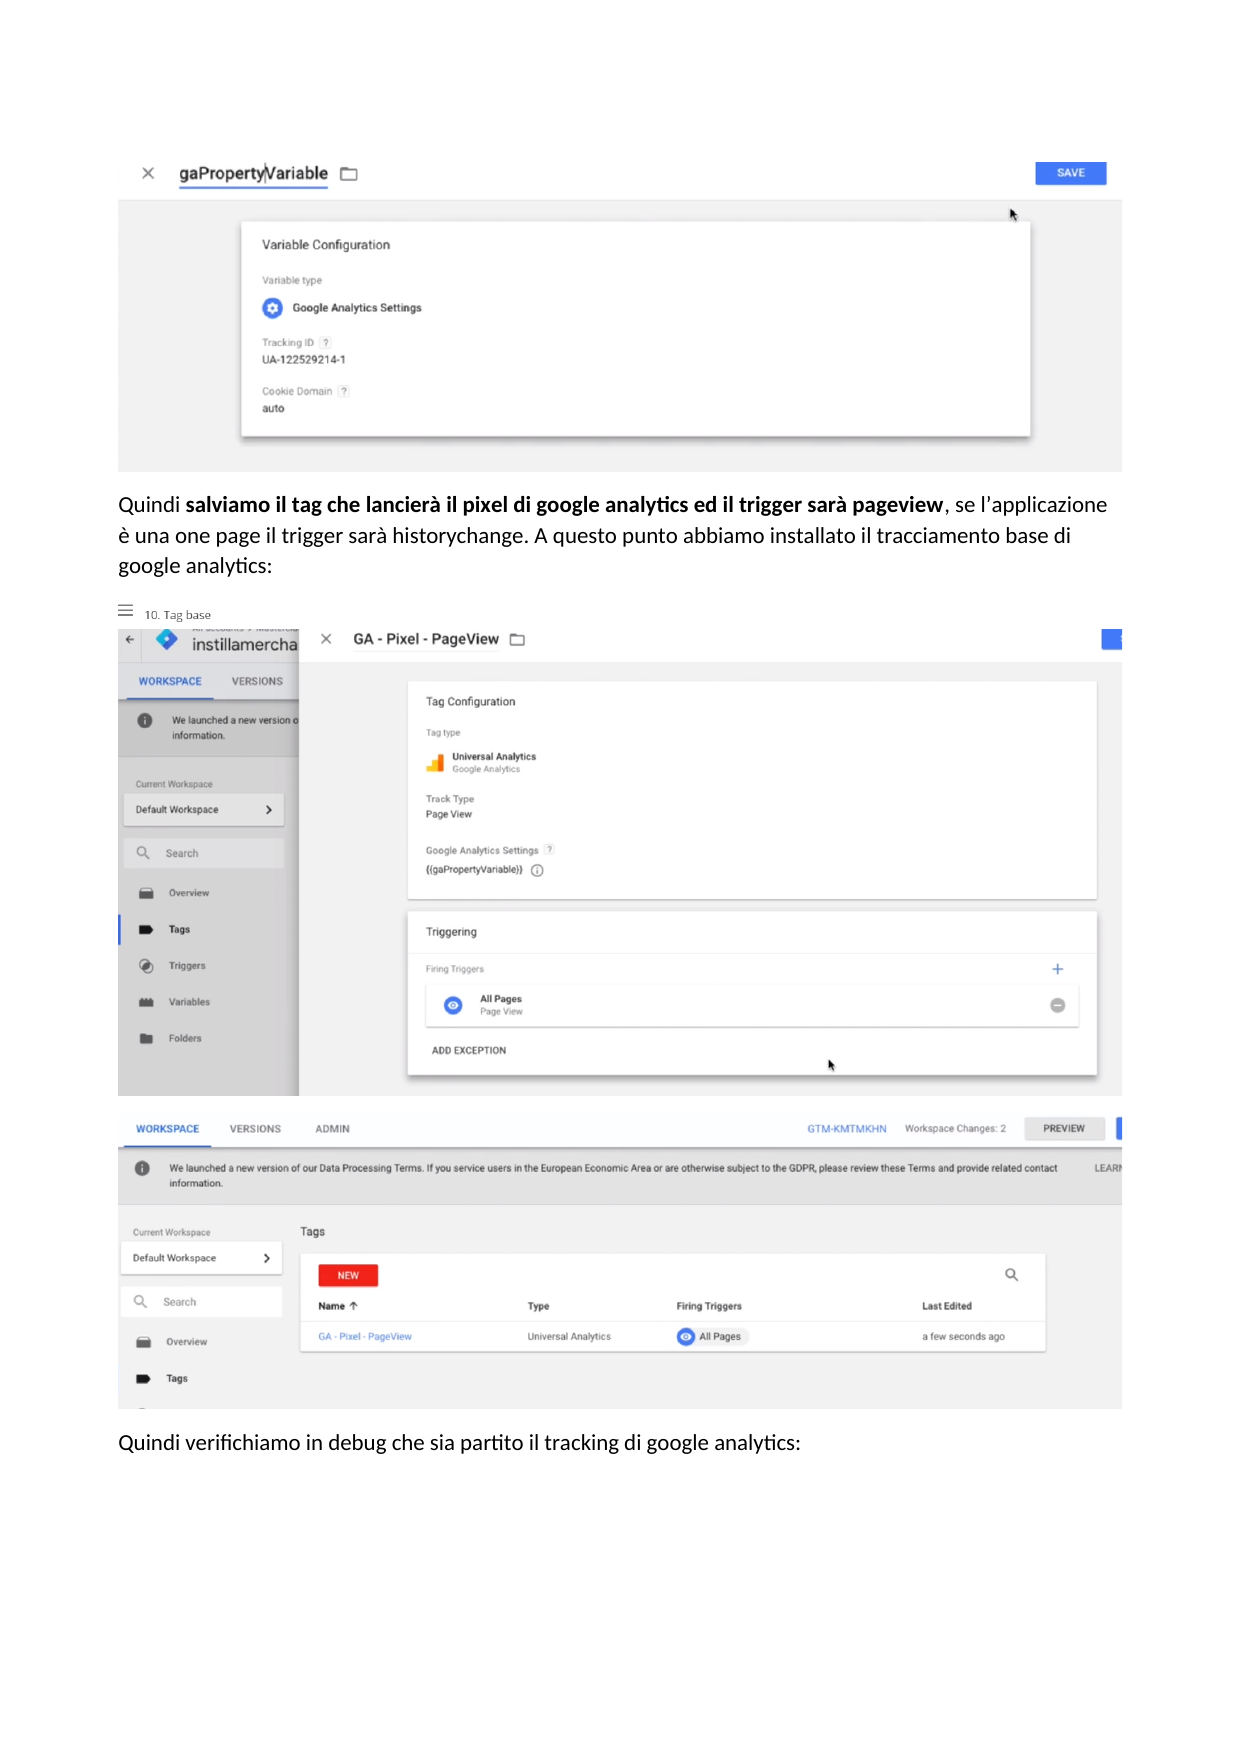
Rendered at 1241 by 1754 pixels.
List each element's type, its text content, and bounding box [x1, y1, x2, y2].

text Quindi verifichiamo in debug che sia partito il tracking di google analytics: [118, 1428, 1122, 1456]
picture [118, 147, 1123, 472]
text Quindi salviamo il tag che lancierà il pixel di google analytics ed il trigger sarà pageview, se l’applicazione è una one page il trigger sarà historychange. A questo punto abbiamo installato il tracciamento base di google analytics: [118, 491, 1122, 579]
picture [118, 597, 1123, 1096]
picture [118, 1113, 1123, 1409]
